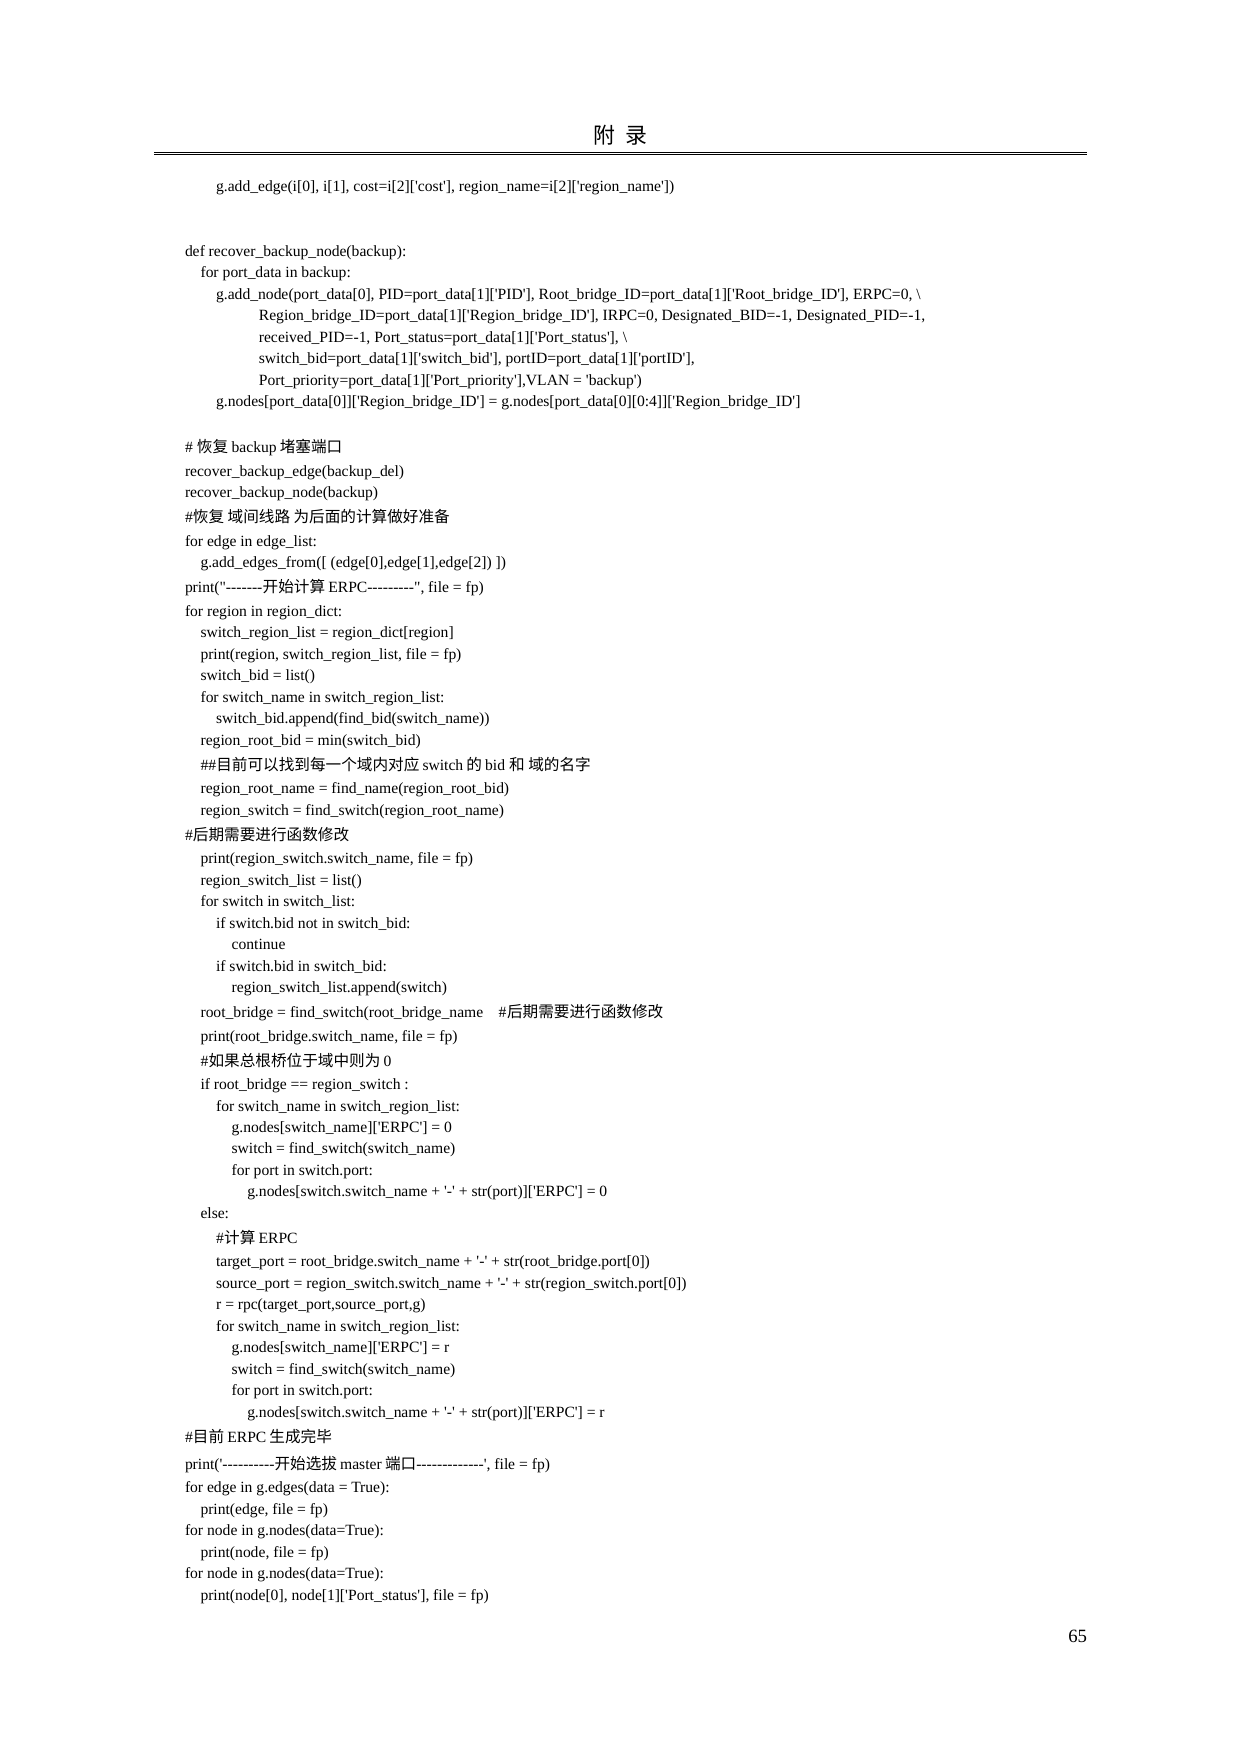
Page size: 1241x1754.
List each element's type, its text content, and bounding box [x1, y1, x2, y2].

text # 恢复 backup堵塞端口 [153, 435, 1087, 457]
text switch = find_switch(switch_name) [153, 1359, 1087, 1377]
text for region in region_dict: [153, 602, 1087, 620]
text g.add_node(port_data[0], PID=port_data[1]['PID'], Root_bridge_ID=port_data[1]['Root_bridge_ID'], ERPC=0, \ [153, 284, 1087, 302]
text if switch.bid in switch_bid: [153, 956, 1087, 974]
text g.nodes[port_data[0]]['Region_bridge_ID'] = g.nodes[port_data[0][0:4]]['Region_bridge_ID'] [153, 392, 1087, 410]
text continue [153, 935, 1087, 953]
text g.nodes[switch.switch_name + '-' + str(port)]['ERPC'] = 0 [153, 1182, 1087, 1200]
text print('----------开始选拔master端口-------------', file = fp) [153, 1451, 1087, 1473]
text print(region_switch.switch_name, file = fp) [153, 849, 1087, 867]
text for port in switch.port: [153, 1161, 1087, 1179]
text for node in g.nodes(data=True): [153, 1564, 1087, 1582]
text for switch_name in switch_region_list: [153, 1317, 1087, 1334]
text ##目前可以找到每一个域内对应switch的bid 和 域的名字 [153, 752, 1087, 774]
text switch_bid=port_data[1]['switch_bid'], portID=port_data[1]['portID'], [153, 349, 1087, 367]
text g.add_edges_from([ (edge[0],edge[1],edge[2]) ]) [153, 553, 1087, 571]
text print("-------开始计算ERPC---------", file = fp) [153, 575, 1087, 597]
text #后期需要进行函数修改 [153, 822, 1087, 844]
text received_PID=-1, Port_status=port_data[1]['Port_status'], \ [153, 327, 1087, 345]
text for switch_name in switch_region_list: [153, 1096, 1087, 1114]
text g.nodes[switch_name]['ERPC'] = 0 [153, 1118, 1087, 1136]
text region_switch_list = list() [153, 871, 1087, 888]
text for port_data in backup: [153, 263, 1087, 281]
text g.nodes[switch_name]['ERPC'] = r [153, 1338, 1087, 1356]
text Port_priority=port_data[1]['Port_priority'],VLAN = 'backup') [153, 370, 1087, 388]
text region_root_bid = min(switch_bid) [153, 731, 1087, 748]
text #目前ERPC生成完毕 [153, 1424, 1087, 1446]
text Region_bridge_ID=port_data[1]['Region_bridge_ID'], IRPC=0, Designated_BID=-1, Designated_PID=-1, [153, 306, 1087, 324]
text region_switch = find_switch(region_root_name) [153, 801, 1087, 818]
text print(node, file = fp) [153, 1542, 1087, 1560]
text def recover_backup_node(backup): [153, 242, 1087, 259]
text for node in g.nodes(data=True): [153, 1521, 1087, 1539]
text if switch.bid not in switch_bid: [153, 913, 1087, 931]
text #恢复 域间线路 为后面的计算做好准备 [153, 505, 1087, 527]
text switch_region_list = region_dict[region] [153, 623, 1087, 641]
text for edge in edge_list: [153, 532, 1087, 550]
text #如果总根桥位于域中则为0 [153, 1048, 1087, 1070]
text for port in switch.port: [153, 1381, 1087, 1399]
text g.add_edge(i[0], i[1], cost=i[2]['cost'], region_name=i[2]['region_name']) [153, 177, 1087, 195]
text print(root_bridge.switch_name, file = fp) [153, 1026, 1087, 1044]
text recover_backup_node(backup) [153, 483, 1087, 501]
text print(node[0], node[1]['Port_status'], file = fp) [153, 1585, 1087, 1603]
text switch_bid = list() [153, 666, 1087, 684]
text print(region, switch_region_list, file = fp) [153, 645, 1087, 663]
text print(edge, file = fp) [153, 1499, 1087, 1517]
text region_root_name = find_name(region_root_bid) [153, 779, 1087, 797]
text target_port = root_bridge.switch_name + '-' + str(root_bridge.port[0]) [153, 1252, 1087, 1270]
text for switch_name in switch_region_list: [153, 688, 1087, 706]
text root_bridge = find_switch(root_bridge_name #后期需要进行函数修改 [153, 999, 1087, 1022]
text for edge in g.edges(data = True): [153, 1478, 1087, 1496]
text switch = find_switch(switch_name) [153, 1139, 1087, 1157]
text #计算ERPC [153, 1225, 1087, 1248]
text g.nodes[switch.switch_name + '-' + str(port)]['ERPC'] = r [153, 1402, 1087, 1420]
text r = rpc(target_port,source_port,g) [153, 1295, 1087, 1313]
text else: [153, 1204, 1087, 1222]
text recover_backup_edge(backup_del) [153, 462, 1087, 480]
text for switch in switch_list: [153, 892, 1087, 910]
text region_switch_list.append(switch) [153, 978, 1087, 996]
text switch_bid.append(find_bid(switch_name)) [153, 709, 1087, 727]
text source_port = region_switch.switch_name + '-' + str(region_switch.port[0]) [153, 1274, 1087, 1292]
text if root_bridge == region_switch : [153, 1075, 1087, 1093]
